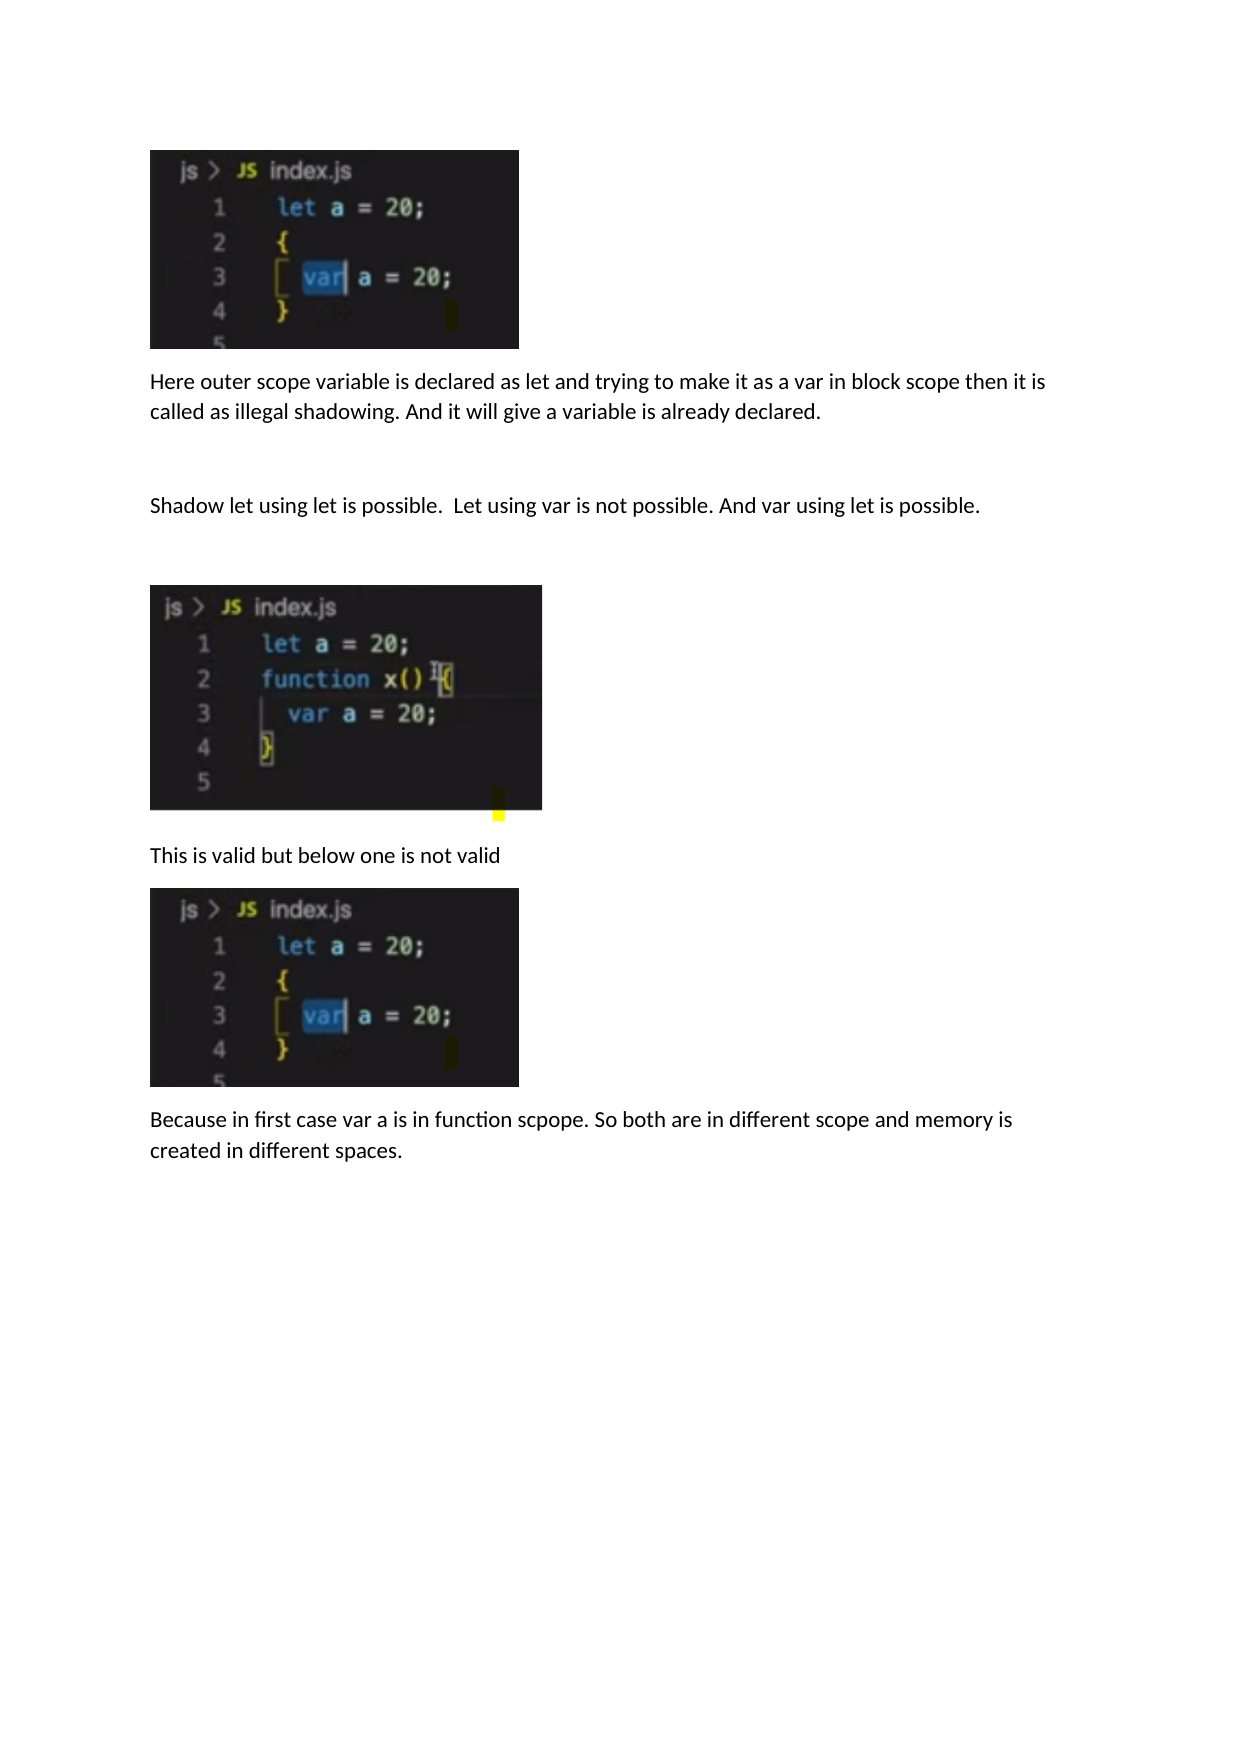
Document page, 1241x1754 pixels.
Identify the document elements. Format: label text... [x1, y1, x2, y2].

picture [150, 585, 543, 823]
picture [150, 888, 519, 1087]
text Here outer scope variable is declared as let and trying to make it as a var in block scope then it is called as illegal shadowing. And it will give a variable is already declared. [150, 367, 1090, 426]
picture [150, 150, 519, 349]
text Because in first case var a is in function scpope. So both are in different scope and memory is created in different spaces. [150, 1106, 1090, 1164]
text This is valid but below one is not valid [150, 841, 1090, 869]
text Shadow let using let is possible. Let using var is not possible. And var using let is possible. [150, 491, 1090, 519]
